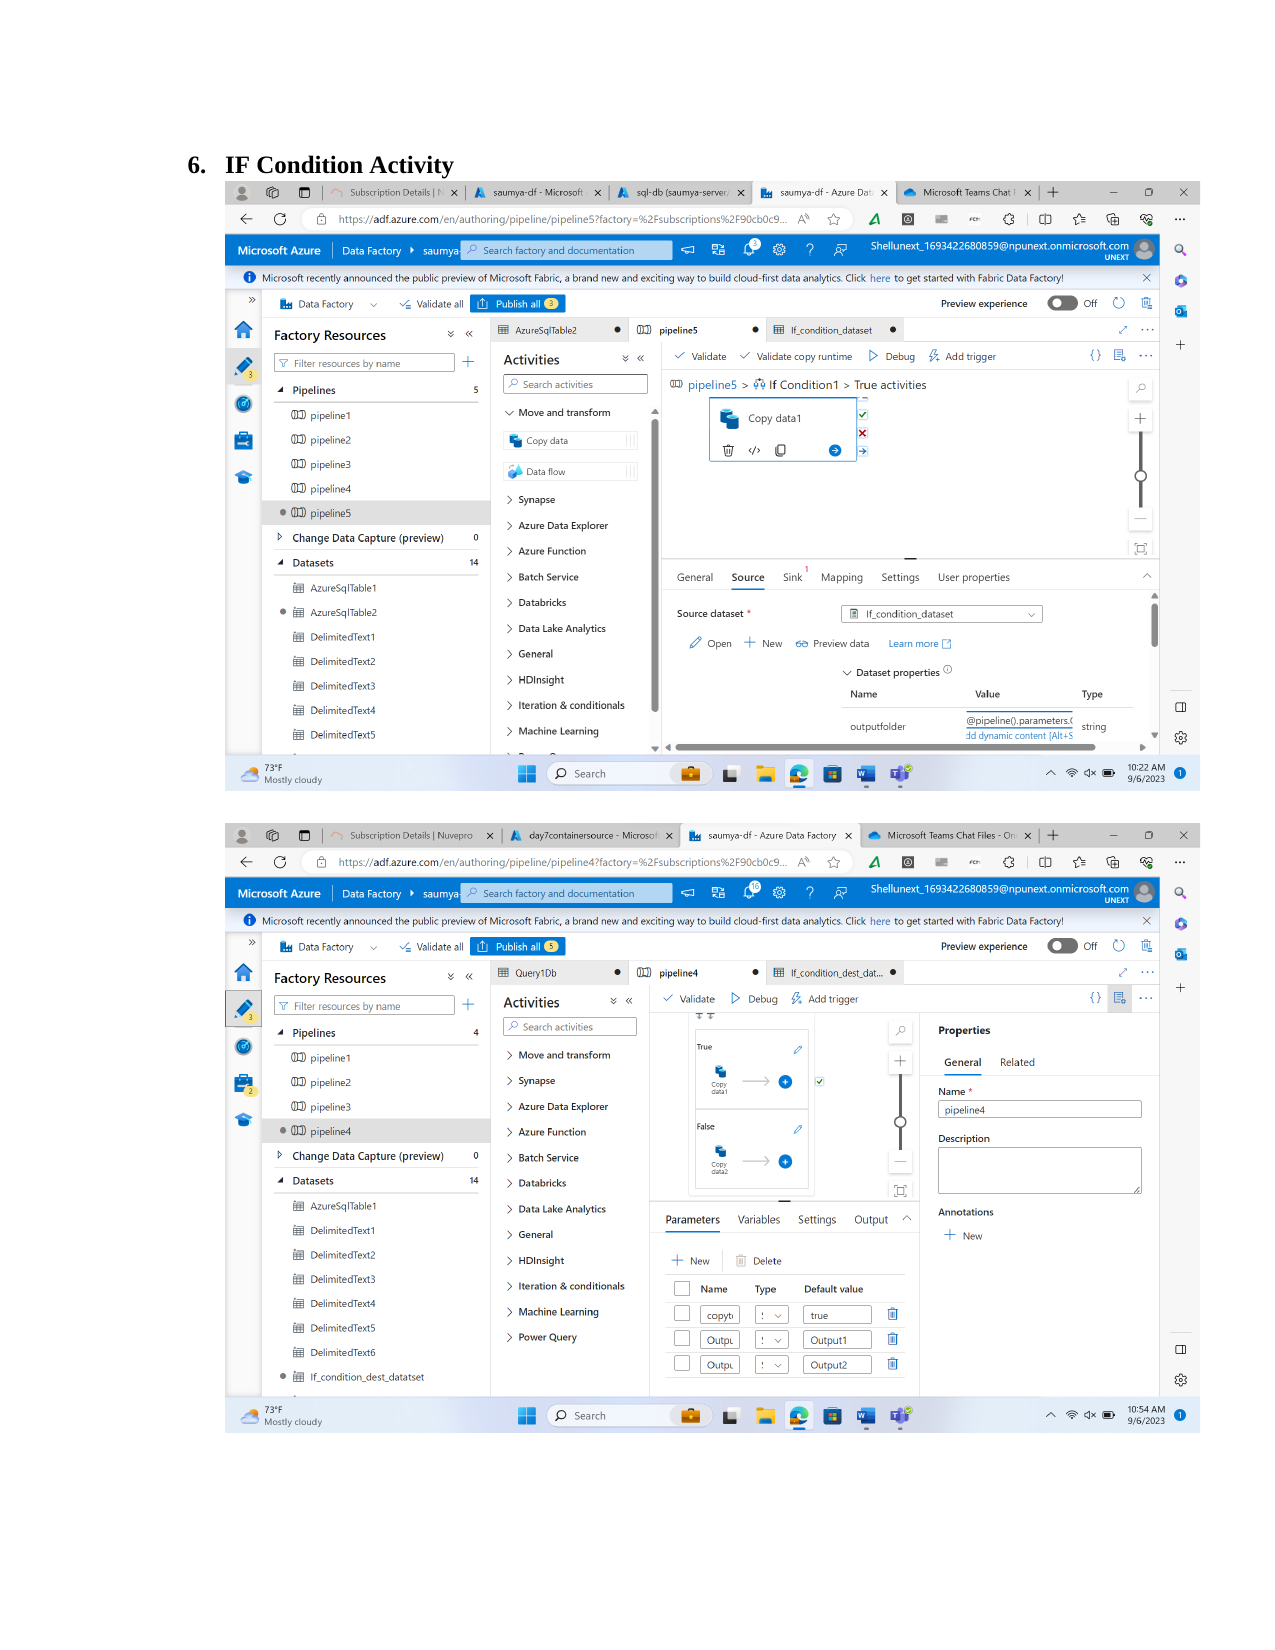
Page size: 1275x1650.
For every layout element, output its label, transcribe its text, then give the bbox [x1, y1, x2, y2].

list IF Condition Activity [187, 150, 1125, 179]
picture [225, 181, 1200, 791]
picture [225, 823, 1200, 1433]
